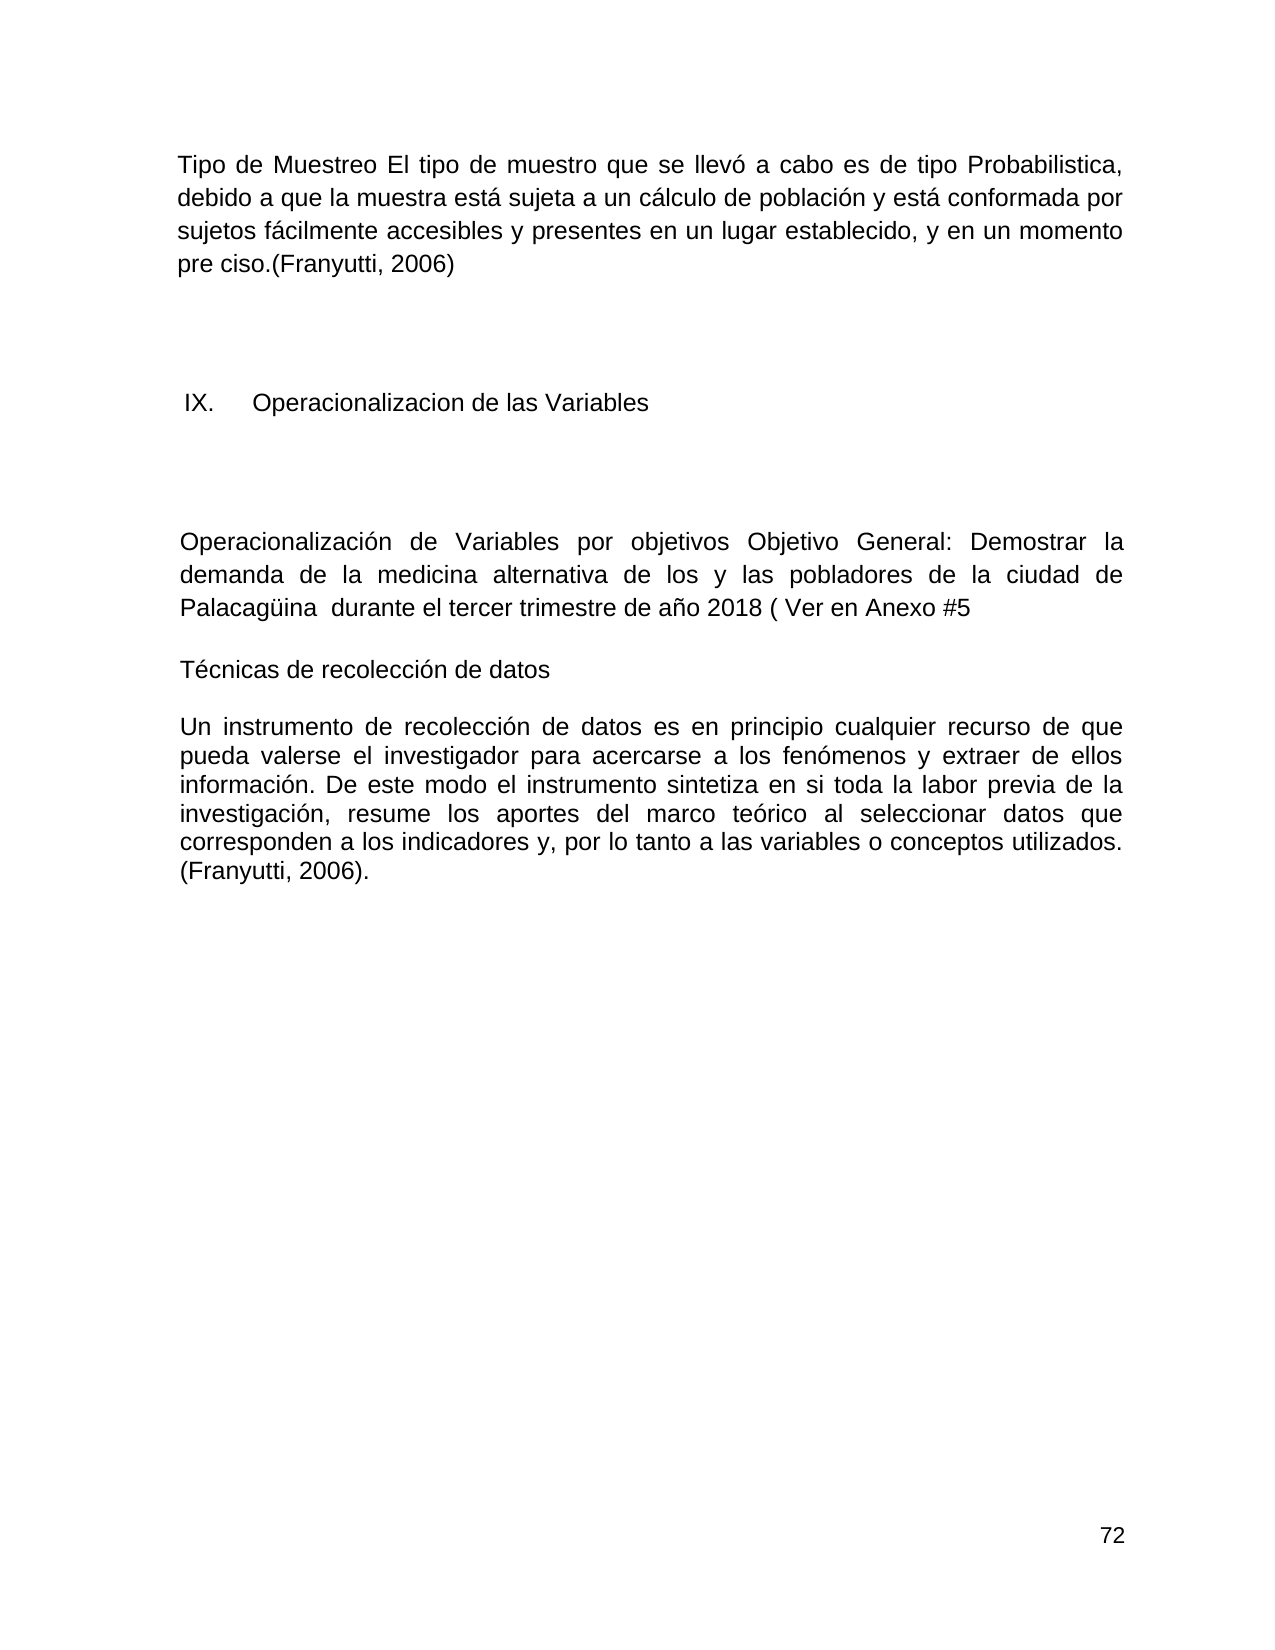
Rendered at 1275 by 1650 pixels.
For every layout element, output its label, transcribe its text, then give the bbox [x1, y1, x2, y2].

text Técnicas de recolección de datos [179, 655, 1097, 683]
list Operacionalizacion de las Variables [214, 388, 1125, 417]
text Tipo de Muestreo El tipo de muestro que se llevó a cabo es de tipo Probabilistica, debido a que la muestra está sujeta a un cálculo de población y está conformada por sujetos fácilmente accesibles y presentes en un lugar establecido, y en un momento pre ciso.(Franyutti, 2006) [177, 150, 1124, 278]
text Un instrumento de recolección de datos es en principio cualquier recurso de que pueda valerse el investigador para acercarse a los fenómenos y extraer de ellos información. De este modo el instrumento sintetiza en si toda la labor previa de la investigación, resume los aportes del marco teórico al seleccionar datos que corresponden a los indicadores y, por lo tanto a las variables o conceptos utilizados.(Franyutti, 2006). [179, 712, 1124, 885]
text Operacionalización de Variables por objetivos Objetivo General: Demostrar la demanda de la medicina alternativa de los y las pobladores de la ciudad de Palacagüina durante el tercer trimestre de año 2018 ( Ver en Anexo #5 [179, 527, 1125, 622]
